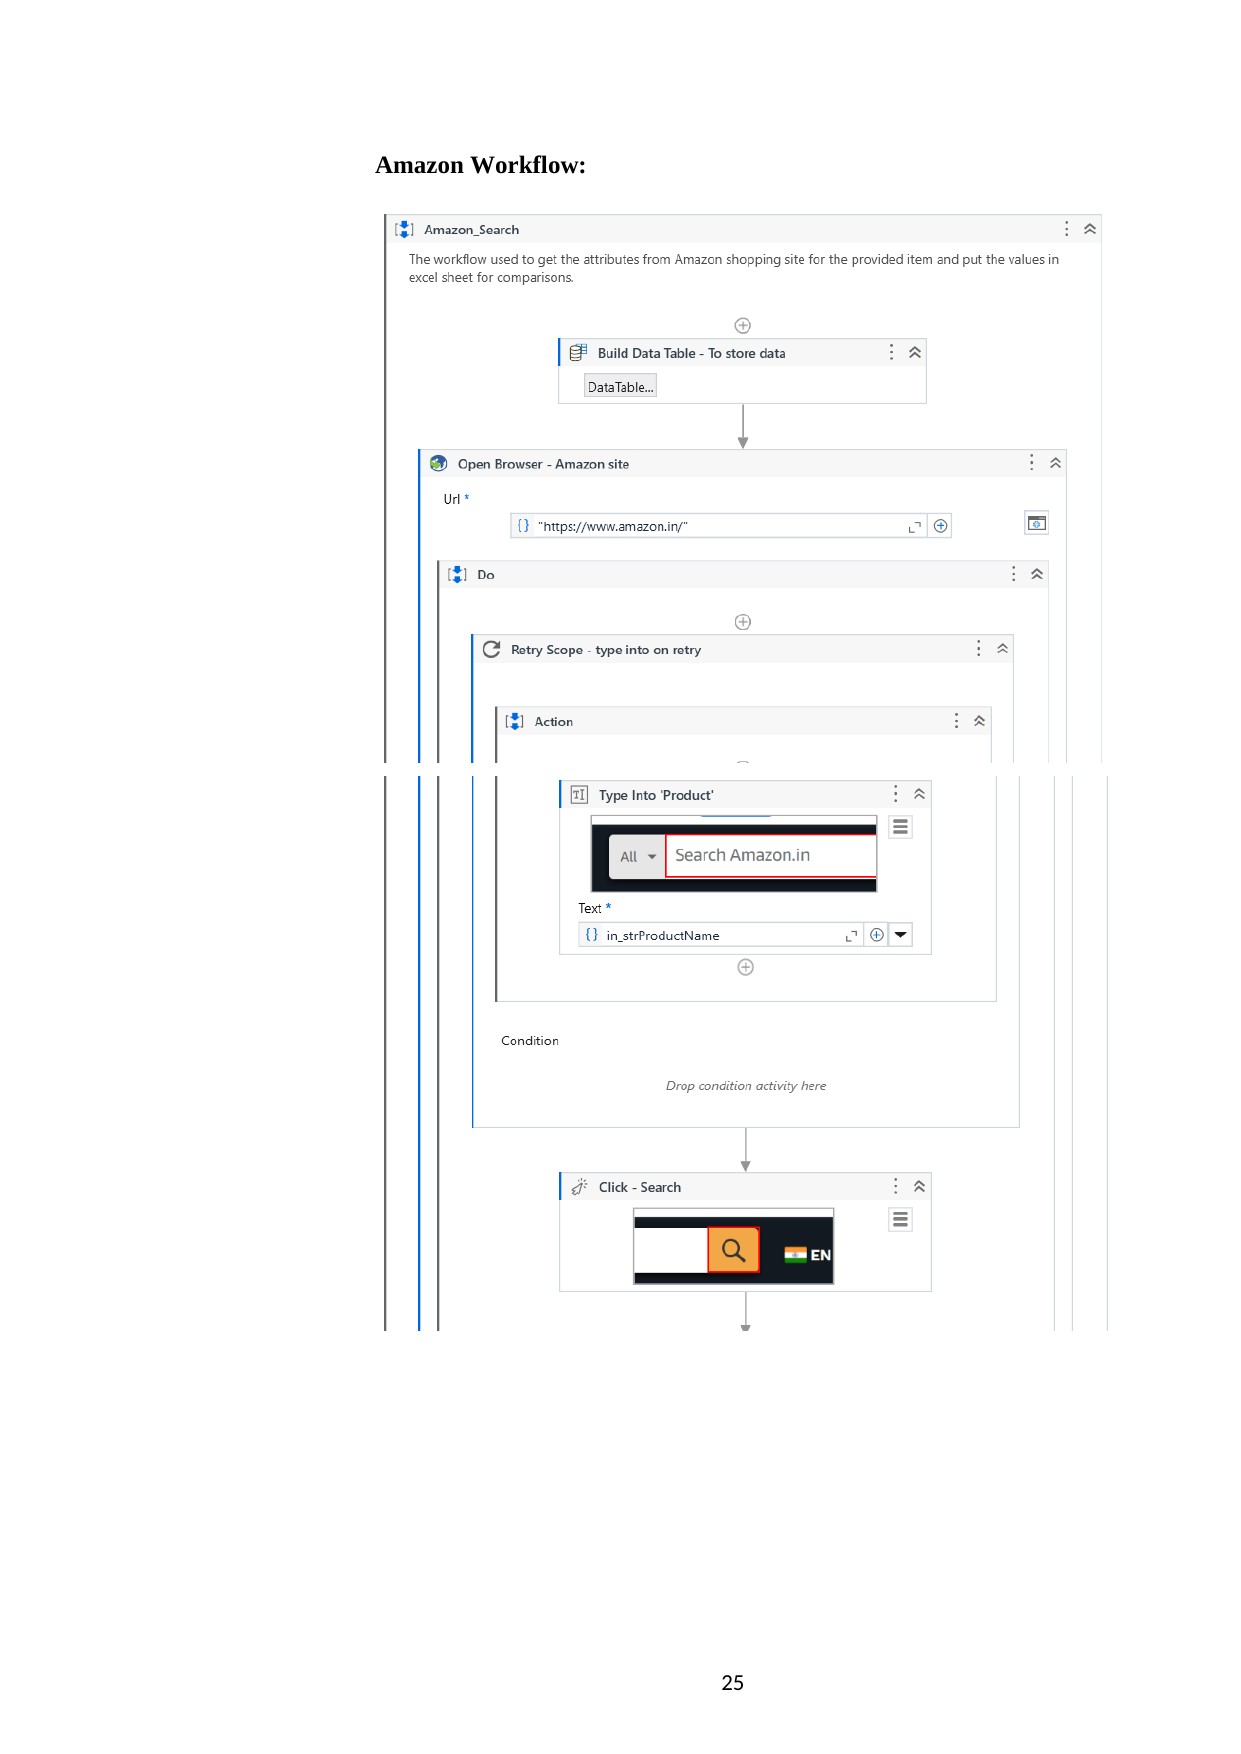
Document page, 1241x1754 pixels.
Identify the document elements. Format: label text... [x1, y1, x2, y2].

picture [375, 209, 1204, 763]
text Amazon Workflow: [375, 150, 1090, 179]
picture [375, 776, 1199, 1331]
